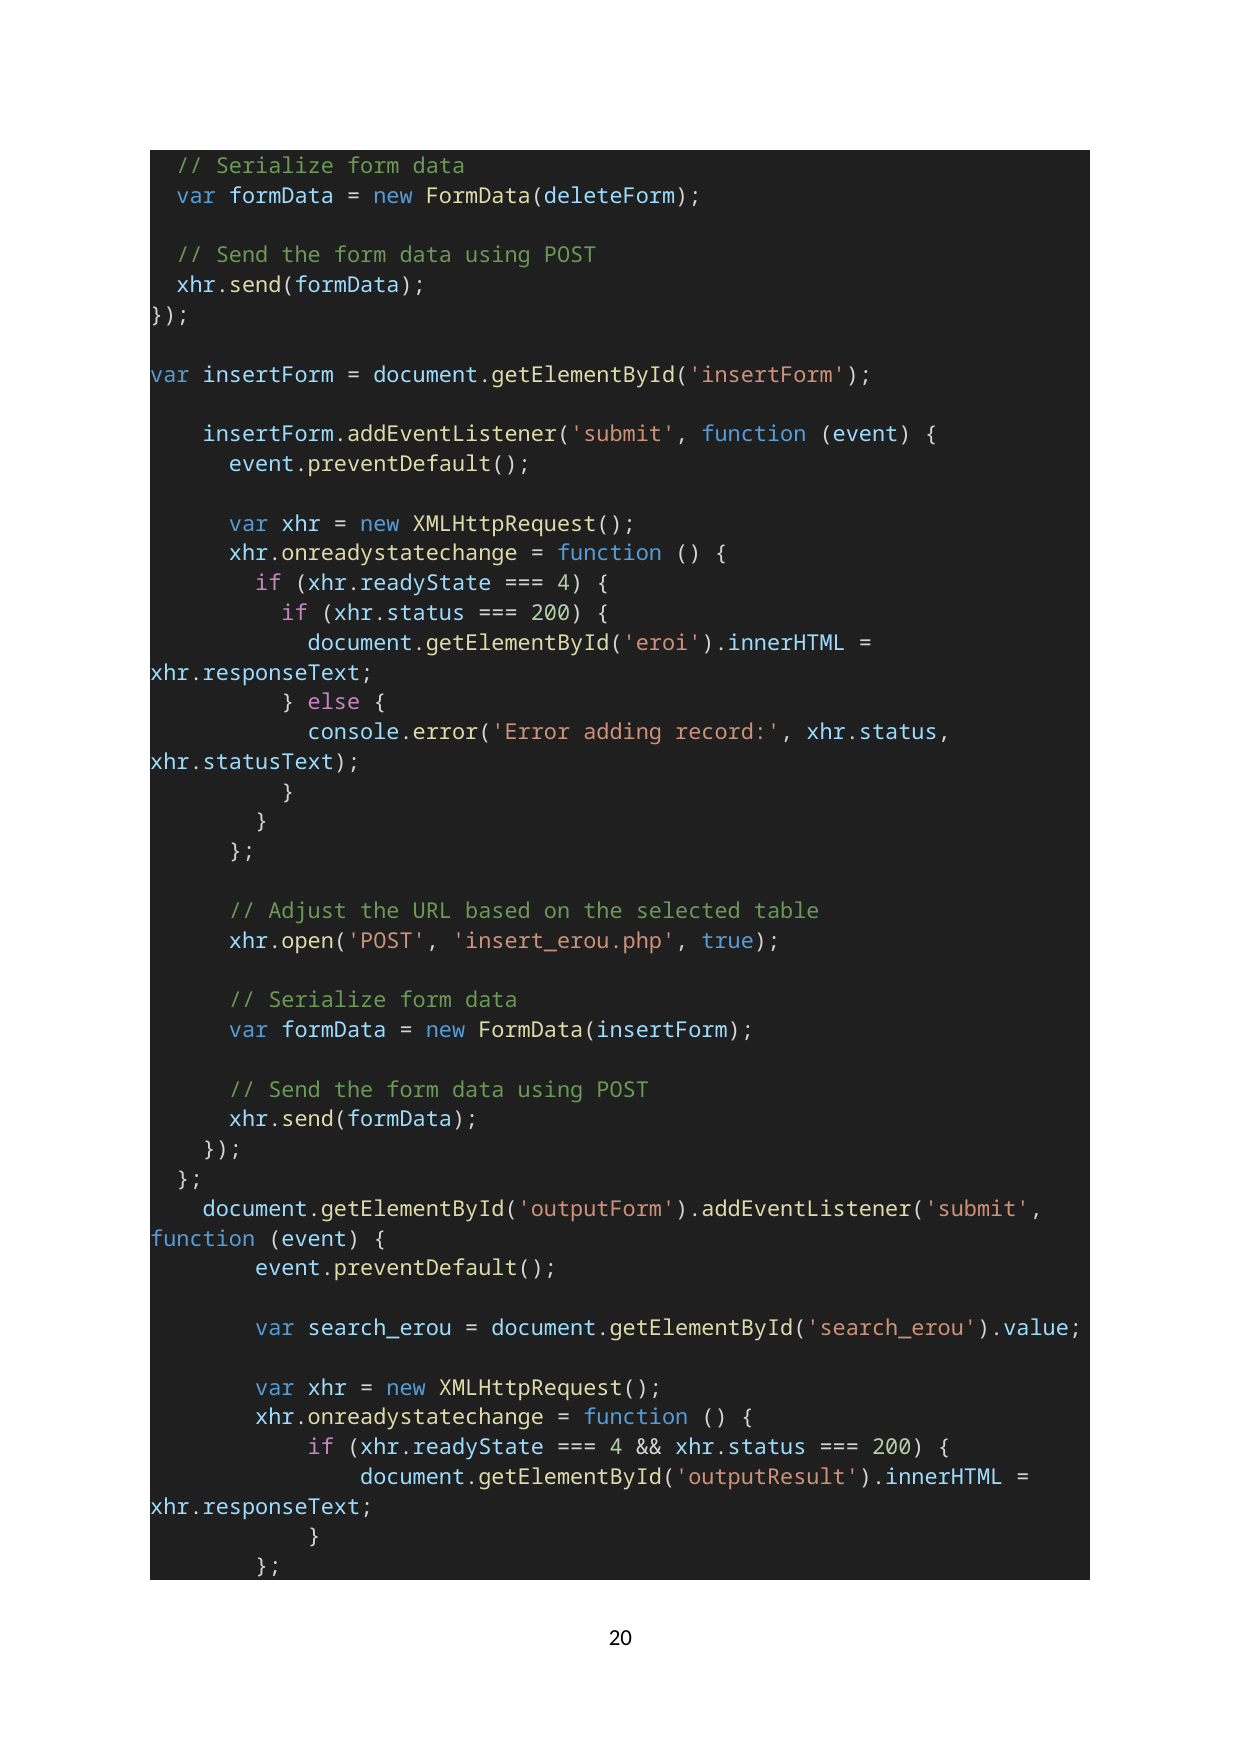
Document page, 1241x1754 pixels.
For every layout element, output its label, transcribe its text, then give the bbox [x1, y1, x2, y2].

text if (xhr.readyState === 4 && xhr.status === 200) { [150, 1431, 1090, 1461]
text } [150, 776, 1090, 805]
text xhr.onreadystatechange = function () { [150, 1401, 1090, 1431]
text // Send the form data using POST [150, 1073, 1090, 1103]
text xhr.onreadystatechange = function () { [150, 537, 1090, 567]
text }; [150, 1163, 1090, 1193]
text xhr.open('POST', 'insert_erou.php', true); [150, 924, 1090, 954]
text var xhr = new XMLHttpRequest(); [150, 507, 1090, 537]
text } else { [150, 686, 1090, 716]
text document.getElementById('eroi').innerHTML = xhr.responseText; [150, 627, 1090, 686]
text } [150, 1520, 1090, 1550]
text event.preventDefault(); [150, 1252, 1090, 1282]
text var insertForm = document.getElementById('insertForm'); [150, 358, 1090, 388]
text } [150, 805, 1090, 835]
text }; [150, 835, 1090, 865]
text }); [150, 1133, 1090, 1163]
text insertForm.addEventListener('submit', function (event) { [150, 418, 1090, 448]
text }; [150, 1550, 1090, 1580]
text document.getElementById('outputForm').addEventListener('submit', function (event) { [150, 1193, 1090, 1252]
text if (xhr.status === 200) { [150, 597, 1090, 627]
text xhr.send(formData); [150, 269, 1090, 299]
text // Serialize form data [150, 984, 1090, 1014]
text // Send the form data using POST [150, 239, 1090, 269]
text var search_erou = document.getElementById('search_erou').value; [150, 1312, 1090, 1342]
text var formData = new FormData(insertForm); [150, 1014, 1090, 1044]
text console.error('Error adding record:', xhr.status, xhr.statusText); [150, 716, 1090, 776]
text }); [150, 299, 1090, 329]
text // Adjust the URL based on the selected table [150, 895, 1090, 924]
text event.preventDefault(); [150, 448, 1090, 478]
text document.getElementById('outputResult').innerHTML = xhr.responseText; [150, 1461, 1090, 1520]
text var formData = new FormData(deleteForm); [150, 180, 1090, 209]
text // Serialize form data [150, 150, 1090, 180]
text var xhr = new XMLHttpRequest(); [150, 1371, 1090, 1401]
text if (xhr.readyState === 4) { [150, 567, 1090, 597]
text xhr.send(formData); [150, 1103, 1090, 1133]
